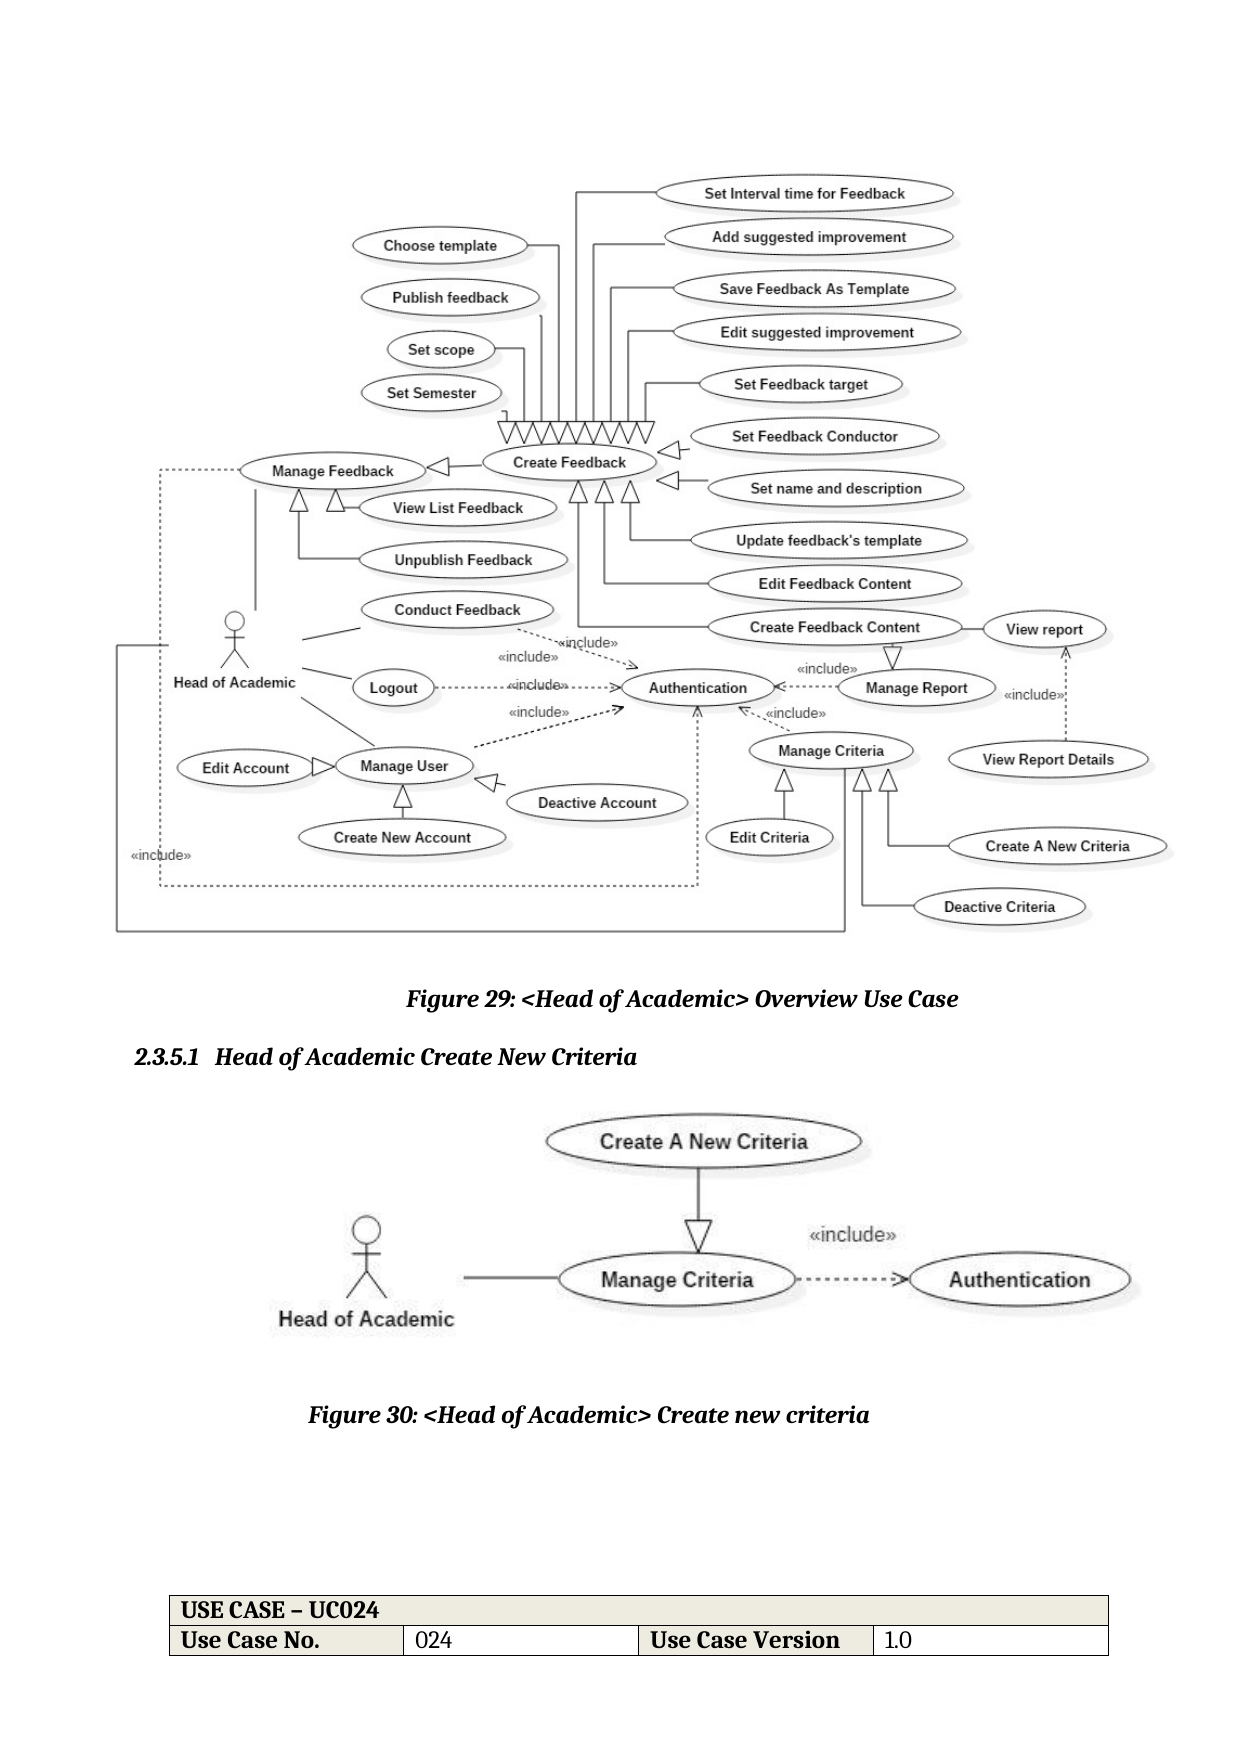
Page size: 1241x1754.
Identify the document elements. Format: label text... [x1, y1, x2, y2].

table_cell Use Case Version [639, 1626, 873, 1655]
table_cell Use Case No. [170, 1626, 403, 1655]
text Figure 30: <Head of Academic> Create new criteria [106, 1401, 1071, 1430]
list Head of Academic Create New Criteria [134, 1042, 1171, 1071]
table_header USE CASE – UC024 [170, 1596, 1108, 1625]
table_cell 024 [404, 1626, 638, 1655]
picture [106, 164, 1210, 976]
text Figure 29: <Head of Academic> Overview Use Case [406, 985, 1171, 1014]
table_cell 1.0 [874, 1626, 1108, 1655]
picture [256, 1100, 1193, 1402]
